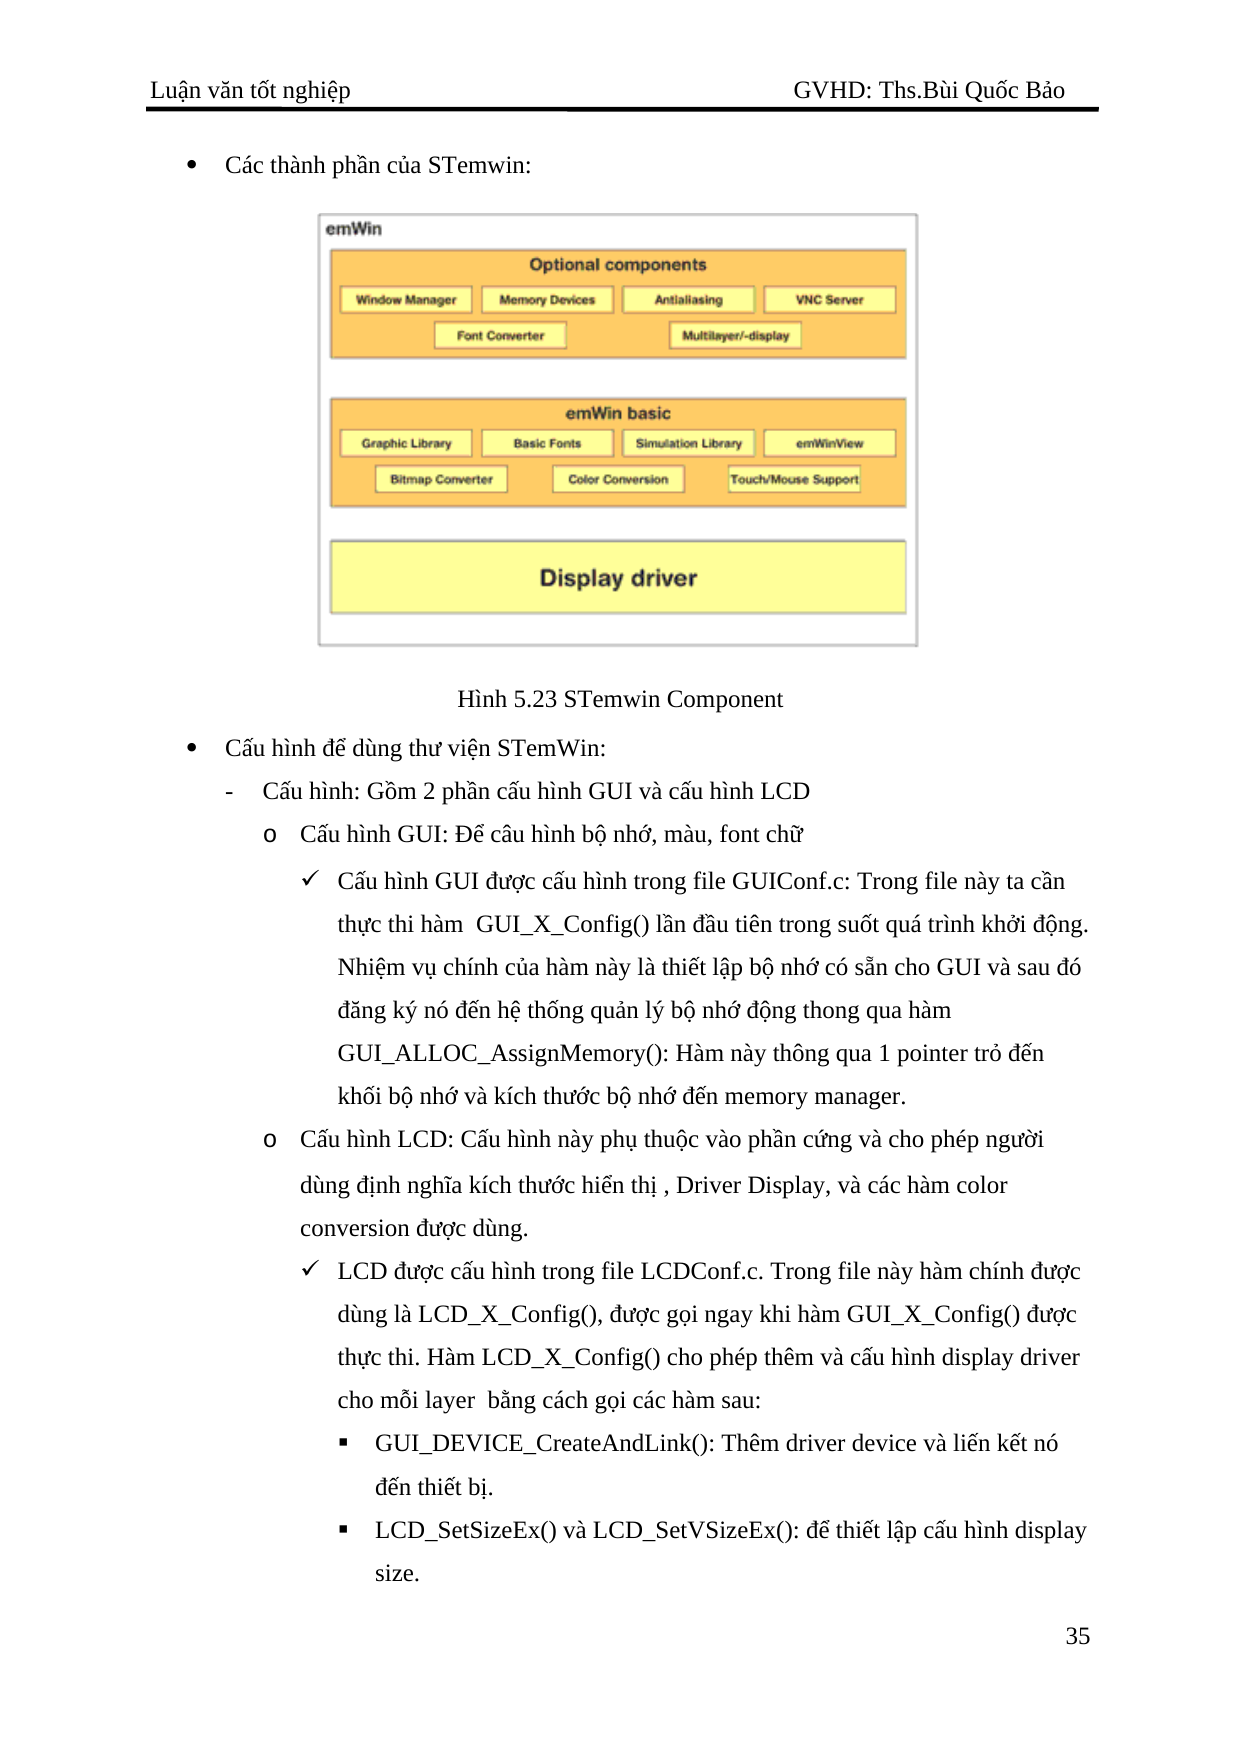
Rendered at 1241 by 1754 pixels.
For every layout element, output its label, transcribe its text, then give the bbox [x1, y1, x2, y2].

list Cấu hình GUI: Để câu hình bộ nhớ, màu, font chữ [262, 819, 1090, 850]
picture [317, 213, 924, 649]
list Cấu hình GUI được cấu hình trong file GUIConf.c: Trong file này ta cần thực thi hàm GUI_X_Config() lần đầu tiên trong suốt quá trình khởi động. Nhiệm vụ chính của hàm này là thiết lập bộ nhớ có sẵn cho GUI và sau đó đăng ký nó đến hệ thống quản lý bộ nhớ động thong qua hàm GUI_ALLOC_AssignMemory(): Hàm này thông qua 1 pointer trỏ đến khối bộ nhớ và kích thước bộ nhớ đến memory manager. [300, 866, 1090, 1110]
list Cấu hình: Gồm 2 phần cấu hình GUI và cấu hình LCD [225, 776, 1090, 805]
list LCD_SetSizeEx() và LCD_SetVSizeEx(): để thiết lập cấu hình display size. [337, 1515, 1090, 1587]
list LCD được cấu hình trong file LCDConf.c. Trong file này hàm chính được dùng là LCD_X_Config(), được gọi ngay khi hàm GUI_X_Config() được thực thi. Hàm LCD_X_Config() cho phép thêm và cấu hình display driver cho mỗi layer bằng cách gọi các hàm sau: [300, 1256, 1090, 1414]
list Cấu hình LCD: Cấu hình này phụ thuộc vào phần cứng và cho phép người dùng định nghĩa kích thước hiển thị , Driver Display, và các hàm color conversion được dùng. [262, 1124, 1090, 1242]
list GUI_DEVICE_CreateAndLink(): Thêm driver device và liến kết nó đến thiết bị. [337, 1428, 1090, 1500]
list Các thành phần của STemwin: [187, 150, 1090, 179]
list Cấu hình để dùng thư viện STemWin: [187, 733, 1090, 762]
